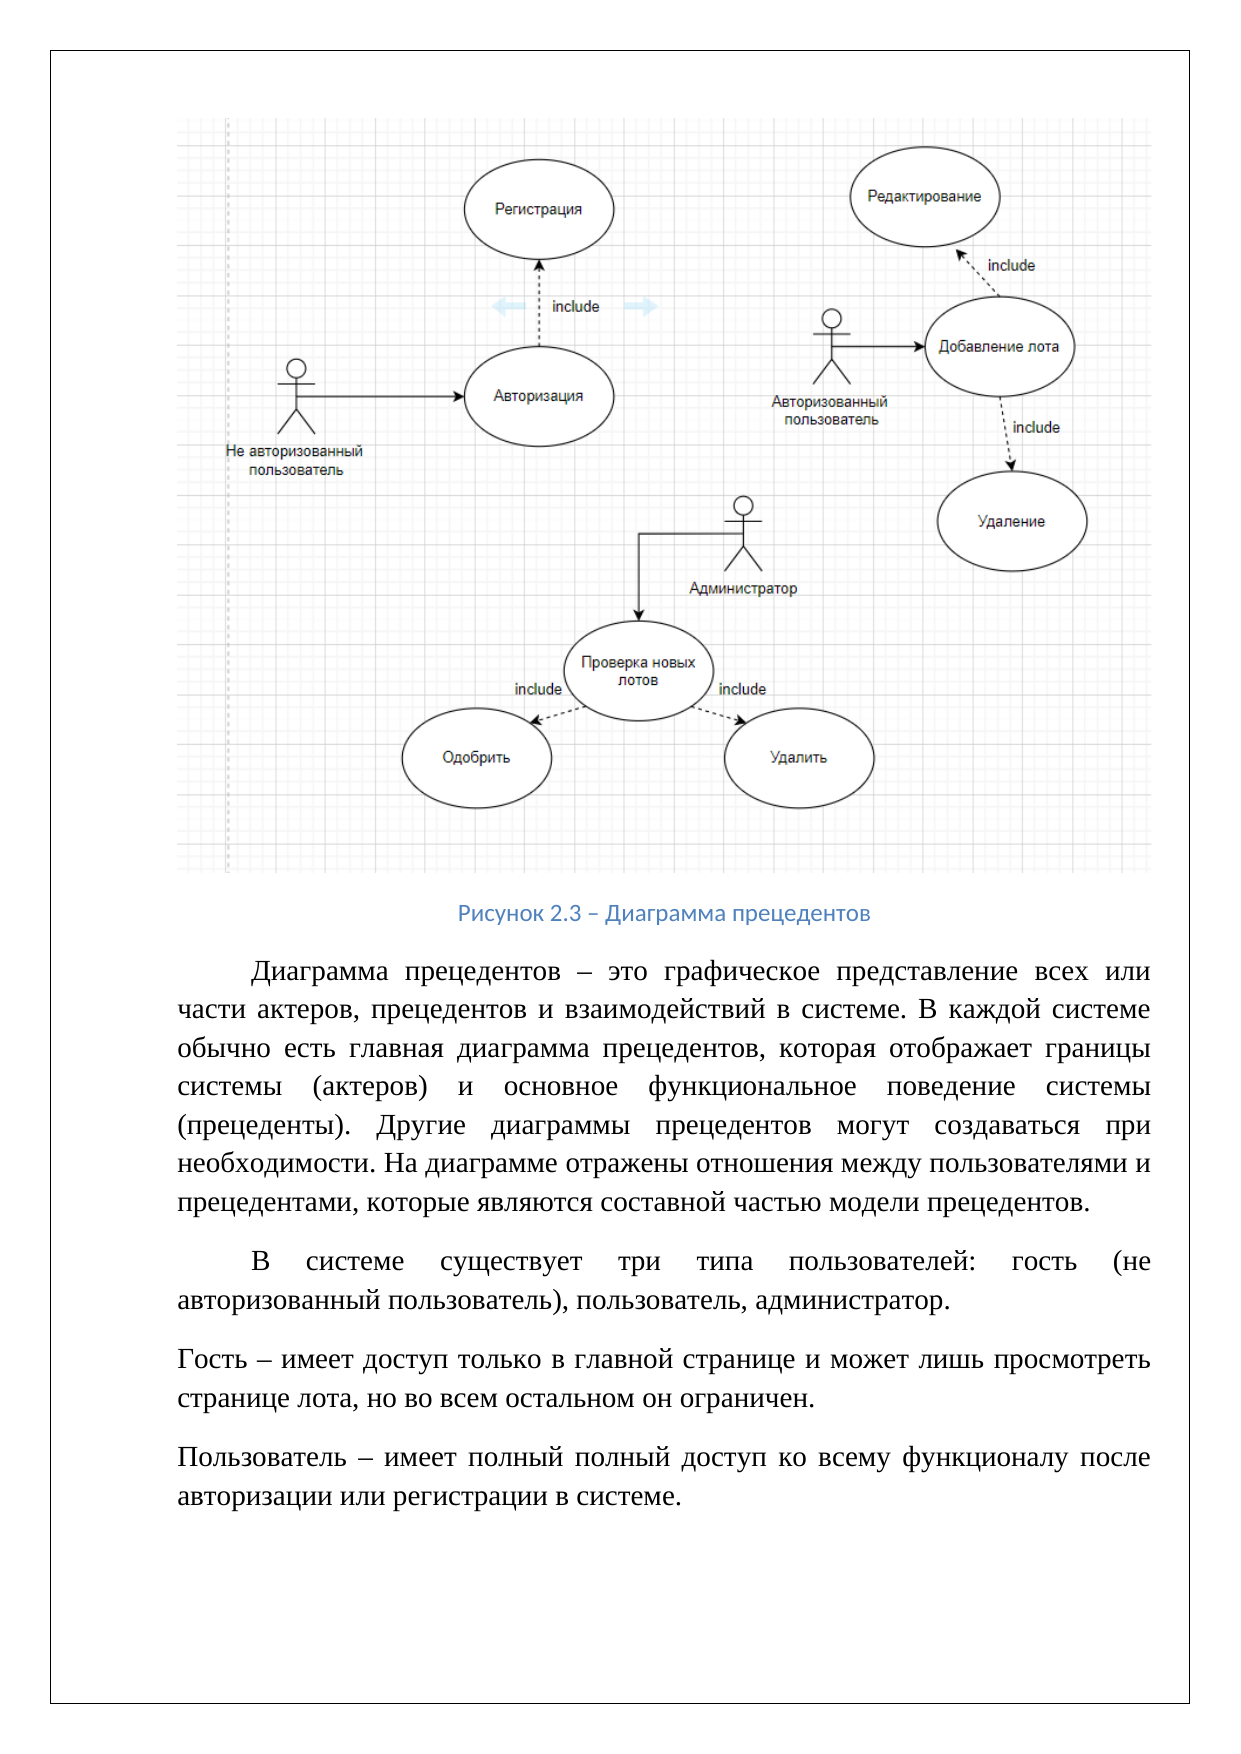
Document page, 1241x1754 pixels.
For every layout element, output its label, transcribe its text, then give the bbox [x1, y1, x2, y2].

text Пользователь – имеет полный полный доступ ко всему функционалу после авторизации или регистрации в системе. [177, 1439, 1152, 1511]
text В системе существует три типа пользователей: гость (не авторизованный пользователь), пользователь, администратор. [177, 1243, 1152, 1315]
text Рисунок 2.3 – Диаграмма прецедентов [177, 897, 1152, 927]
picture [177, 118, 1152, 873]
text Диаграмма прецедентов – это графическое представление всех или части актеров, прецедентов и взаимодействий в системе. В каждой системе обычно есть главная диаграмма прецедентов, которая отображает границы системы (актеров) и основное функциональное поведение системы (прецеденты). Другие диаграммы прецедентов могут создаваться при необходимости. На диаграмме отражены отношения между пользователями и прецедентами, которые являются составной частью модели прецедентов. [177, 953, 1152, 1217]
text Гость – имеет доступ только в главной странице и может лишь просмотреть странице лота, но во всем остальном он ограничен. [177, 1341, 1152, 1413]
